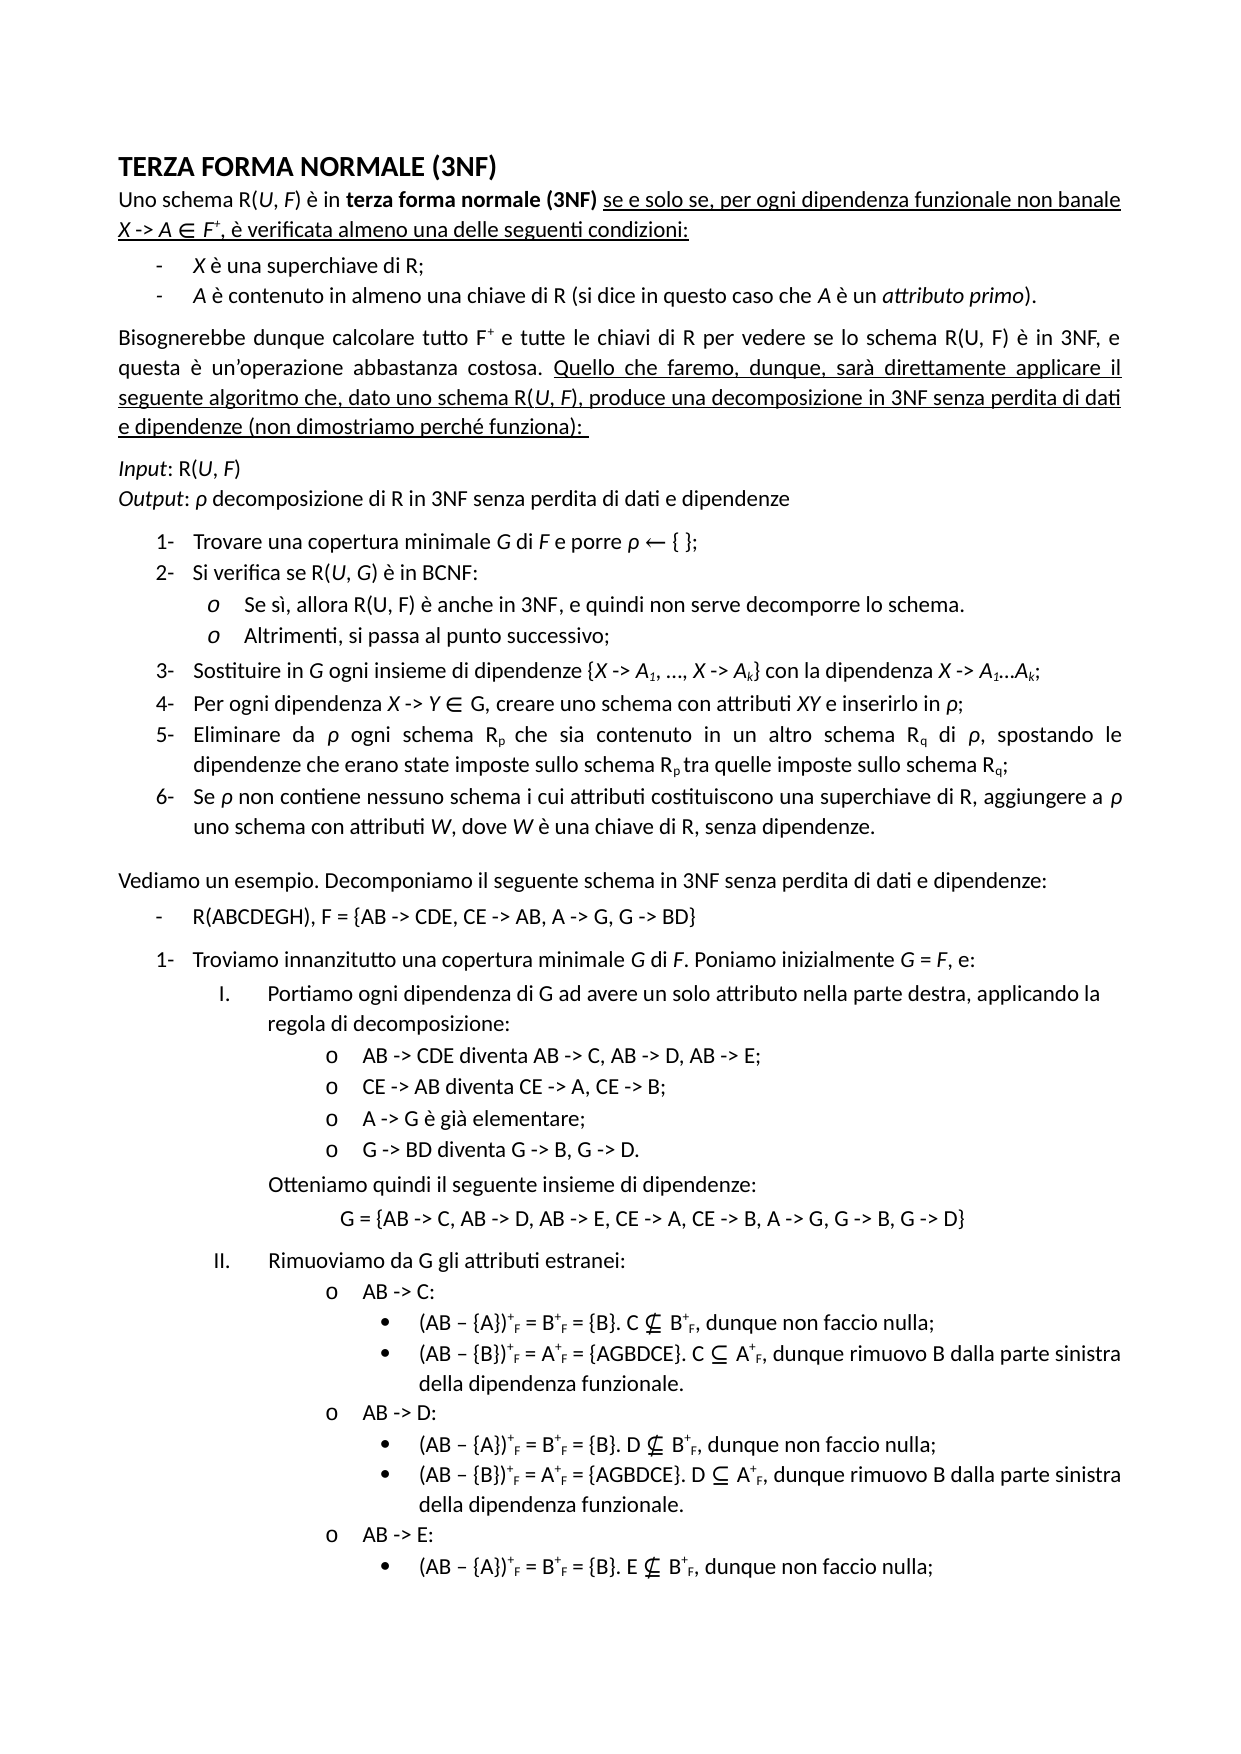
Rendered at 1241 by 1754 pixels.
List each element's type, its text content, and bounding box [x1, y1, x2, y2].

text Vediamo un esempio. Decomponiamo il seguente schema in 3NF senza perdita di dati e dipendenze: [118, 866, 1122, 894]
list Per ogni dipendenza X -> Y ∈ G, creare uno schema con attributi XY e inserirlo in ρ; [156, 688, 1122, 717]
list (AB – {B})+F = A+F = {AGBDCE}. C ⊆ A+F, dunque rimuovo B dalla parte sinistra della dipendenza funzionale. [381, 1338, 1122, 1397]
list AB -> CDE diventa AB -> C, AB -> D, AB -> E; [325, 1041, 1122, 1071]
list X è una superchiave di R; [156, 251, 1122, 279]
list Se sì, allora R(U, F) è anche in 3NF, e quindi non serve decomporre lo schema. [207, 591, 1122, 620]
list G -> BD diventa G -> B, G -> D. [325, 1135, 1122, 1164]
text Uno schema R(U, F) è in terza forma normale (3NF) se e solo se, per ogni dipendenza funzionale non banale X -> A ∈ F+, è verificata almeno una delle seguenti condizioni: [118, 185, 1122, 243]
list G = {AB -> C, AB -> D, AB -> E, CE -> A, CE -> B, A -> G, G -> B, G -> D} [268, 1204, 1122, 1232]
list Si verifica se R(U, G) è in BCNF: [155, 558, 1122, 587]
list Altrimenti, si passa al punto successivo; [207, 621, 1122, 651]
text TERZA FORMA NORMALE (3NF) [118, 148, 1122, 183]
list AB -> C: [325, 1277, 1122, 1306]
text Output: ρ decomposizione di R in 3NF senza perdita di dati e dipendenze [118, 484, 1122, 512]
list Se ρ non contiene nessuno schema i cui attributi costituiscono una superchiave di R, aggiungere a ρ uno schema con attributi W, dove W è una chiave di R, senza dipendenze. [156, 782, 1122, 840]
list (AB – {B})+F = A+F = {AGBDCE}. D ⊆ A+F, dunque rimuovo B dalla parte sinistra della dipendenza funzionale. [381, 1460, 1122, 1518]
list Eliminare da ρ ogni schema Rp che sia contenuto in un altro schema Rq di ρ, spostando le dipendenze che erano state imposte sullo schema Rp tra quelle imposte sullo schema Rq; [156, 721, 1122, 778]
list Otteniamo quindi il seguente insieme di dipendenze: [268, 1170, 1122, 1198]
list AB -> D: [325, 1398, 1122, 1428]
list CE -> AB diventa CE -> A, CE -> B; [325, 1072, 1122, 1102]
list Portiamo ogni dipendenza di G ad avere un solo attributo nella parte destra, applicando la regola di decomposizione: [230, 979, 1122, 1037]
list AB -> E: [325, 1520, 1122, 1549]
list A -> G è già elementare; [325, 1104, 1122, 1133]
list Troviamo innanzitutto una copertura minimale G di F. Poniamo inizialmente G = F, e: [155, 945, 1122, 973]
list (AB – {A})+F = B+F = {B}. C ⊈ B+F, dunque non faccio nulla; [381, 1308, 1122, 1336]
text Input: R(U, F) [118, 454, 1122, 482]
list Sostituire in G ogni insieme di dipendenze {X -> A1, …, X -> Ak} con la dipendenza X -> A1…Ak; [156, 657, 1122, 685]
list (AB – {A})+F = B+F = {B}. D ⊈ B+F, dunque non faccio nulla; [381, 1430, 1122, 1458]
list Rimuoviamo da G gli attributi estranei: [231, 1247, 1122, 1274]
text Bisognerebbe dunque calcolare tutto F+ e tutte le chiavi di R per vedere se lo schema R(U, F) è in 3NF, e questa è un’operazione abbastanza costosa. Quello che faremo, dunque, sarà direttamente applicare il seguente algoritmo che, dato uno schema R(U, F), produce una decomposizione in 3NF senza perdita di dati e dipendenze (non dimostriamo perché funziona): [118, 323, 1122, 440]
list A è contenuto in almeno una chiave di R (si dice in questo caso che A è un attributo primo). [156, 281, 1122, 309]
list (AB – {A})+F = B+F = {B}. E ⊈ B+F, dunque non faccio nulla; [381, 1551, 1122, 1580]
list Trovare una copertura minimale G di F e porre ρ ← { }; [156, 526, 1122, 555]
list R(ABCDEGH), F = {AB -> CDE, CE -> AB, A -> G, G -> BD} [155, 902, 1122, 930]
